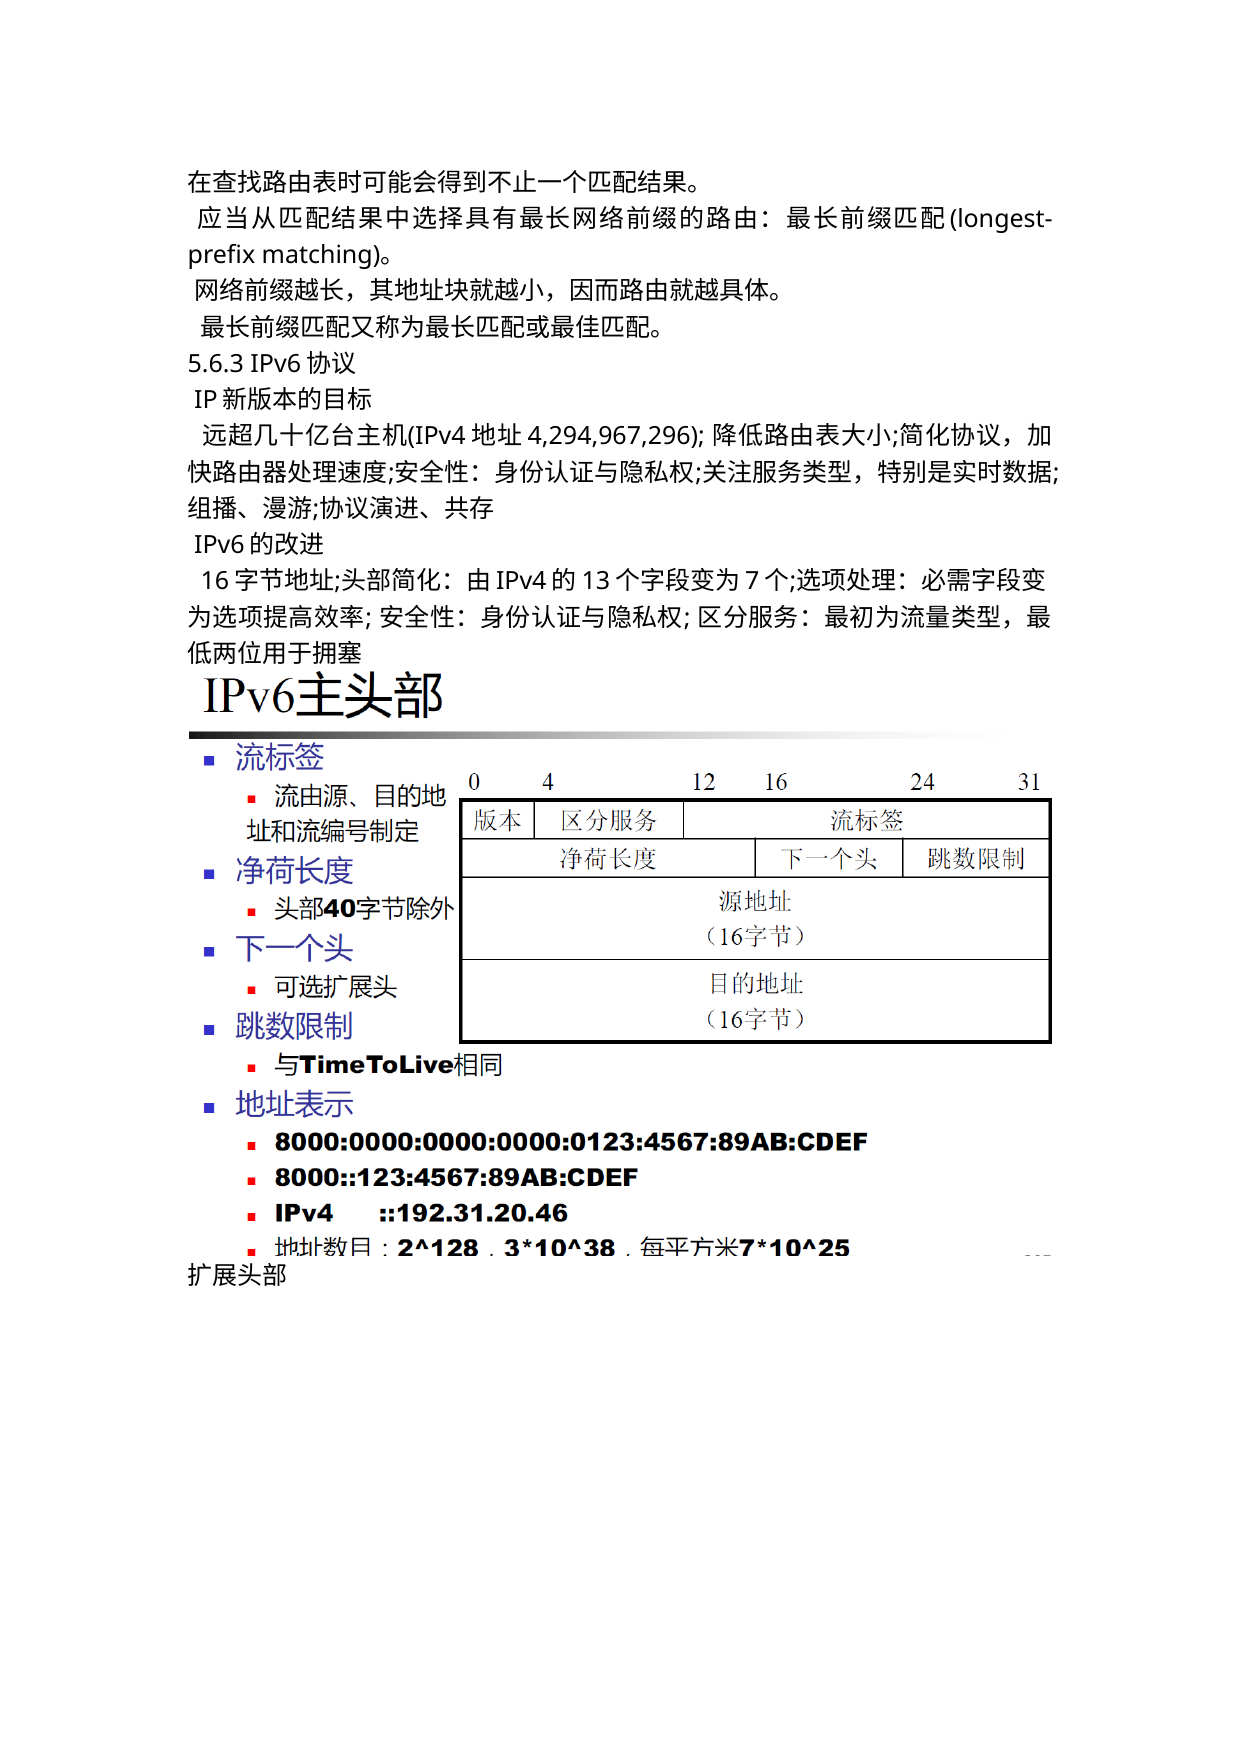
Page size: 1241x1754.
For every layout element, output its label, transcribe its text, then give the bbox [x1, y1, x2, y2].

picture [187, 669, 1053, 1256]
text 网络前缀越长，其地址块就越小，因而路由就越具体。 [187, 271, 1053, 307]
text 为选项提高效率; 安全性：身份认证与隐私权; 区分服务：最初为流量类型，最低两位用于拥塞 [187, 597, 1053, 669]
text IPv6的改进 [187, 524, 1053, 561]
text 扩展头部 [187, 1256, 1053, 1292]
text 最长前缀匹配又称为最长匹配或最佳匹配。 [187, 307, 1053, 343]
text 远超几十亿台主机(IPv4地址4,294,967,296); 降低路由表大小;简化协议，加快路由器处理速度;安全性：身份认证与隐私权;关注服务类型，特别是实时数据;组播、漫游;协议演进、共存 [187, 416, 1053, 524]
text 16字节地址;头部简化：由IPv4的13个字段变为7个;选项处理：必需字段变 [187, 561, 1053, 597]
text 5.6.3 IPv6协议 [187, 343, 1053, 379]
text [187, 162, 1053, 198]
text 应当从匹配结果中选择具有最长网络前缀的路由：最长前缀匹配(longest-prefix matching)。 [187, 198, 1053, 271]
text IP新版本的目标 [187, 379, 1053, 416]
